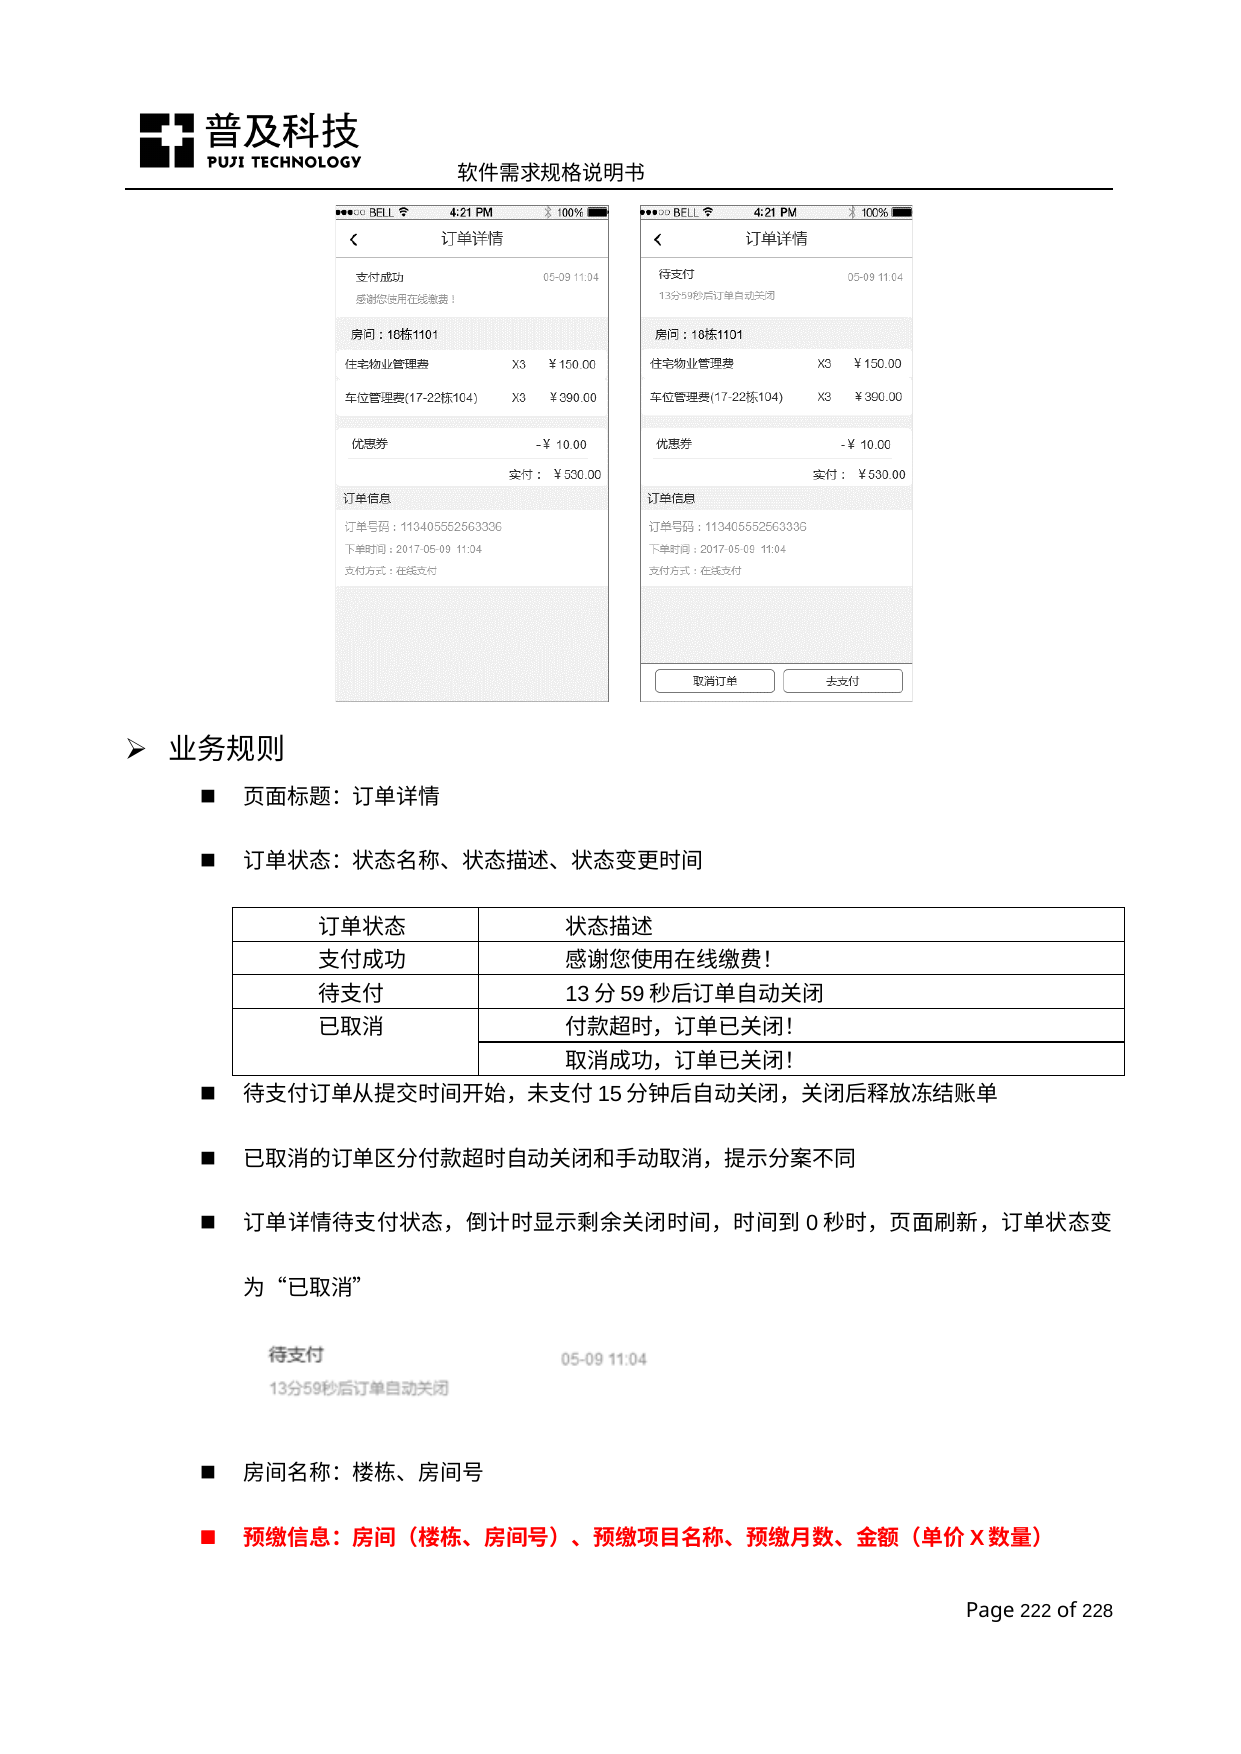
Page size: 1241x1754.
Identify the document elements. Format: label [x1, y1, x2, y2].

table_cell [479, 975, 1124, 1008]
picture [335, 205, 913, 702]
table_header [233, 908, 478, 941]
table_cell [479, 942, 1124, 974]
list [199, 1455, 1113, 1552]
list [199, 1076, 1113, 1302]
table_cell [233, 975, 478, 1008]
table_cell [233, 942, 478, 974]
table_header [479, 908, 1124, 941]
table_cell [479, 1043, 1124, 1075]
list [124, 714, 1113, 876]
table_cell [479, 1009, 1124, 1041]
picture [243, 1333, 657, 1413]
picture [124, 103, 365, 180]
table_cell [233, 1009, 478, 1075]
